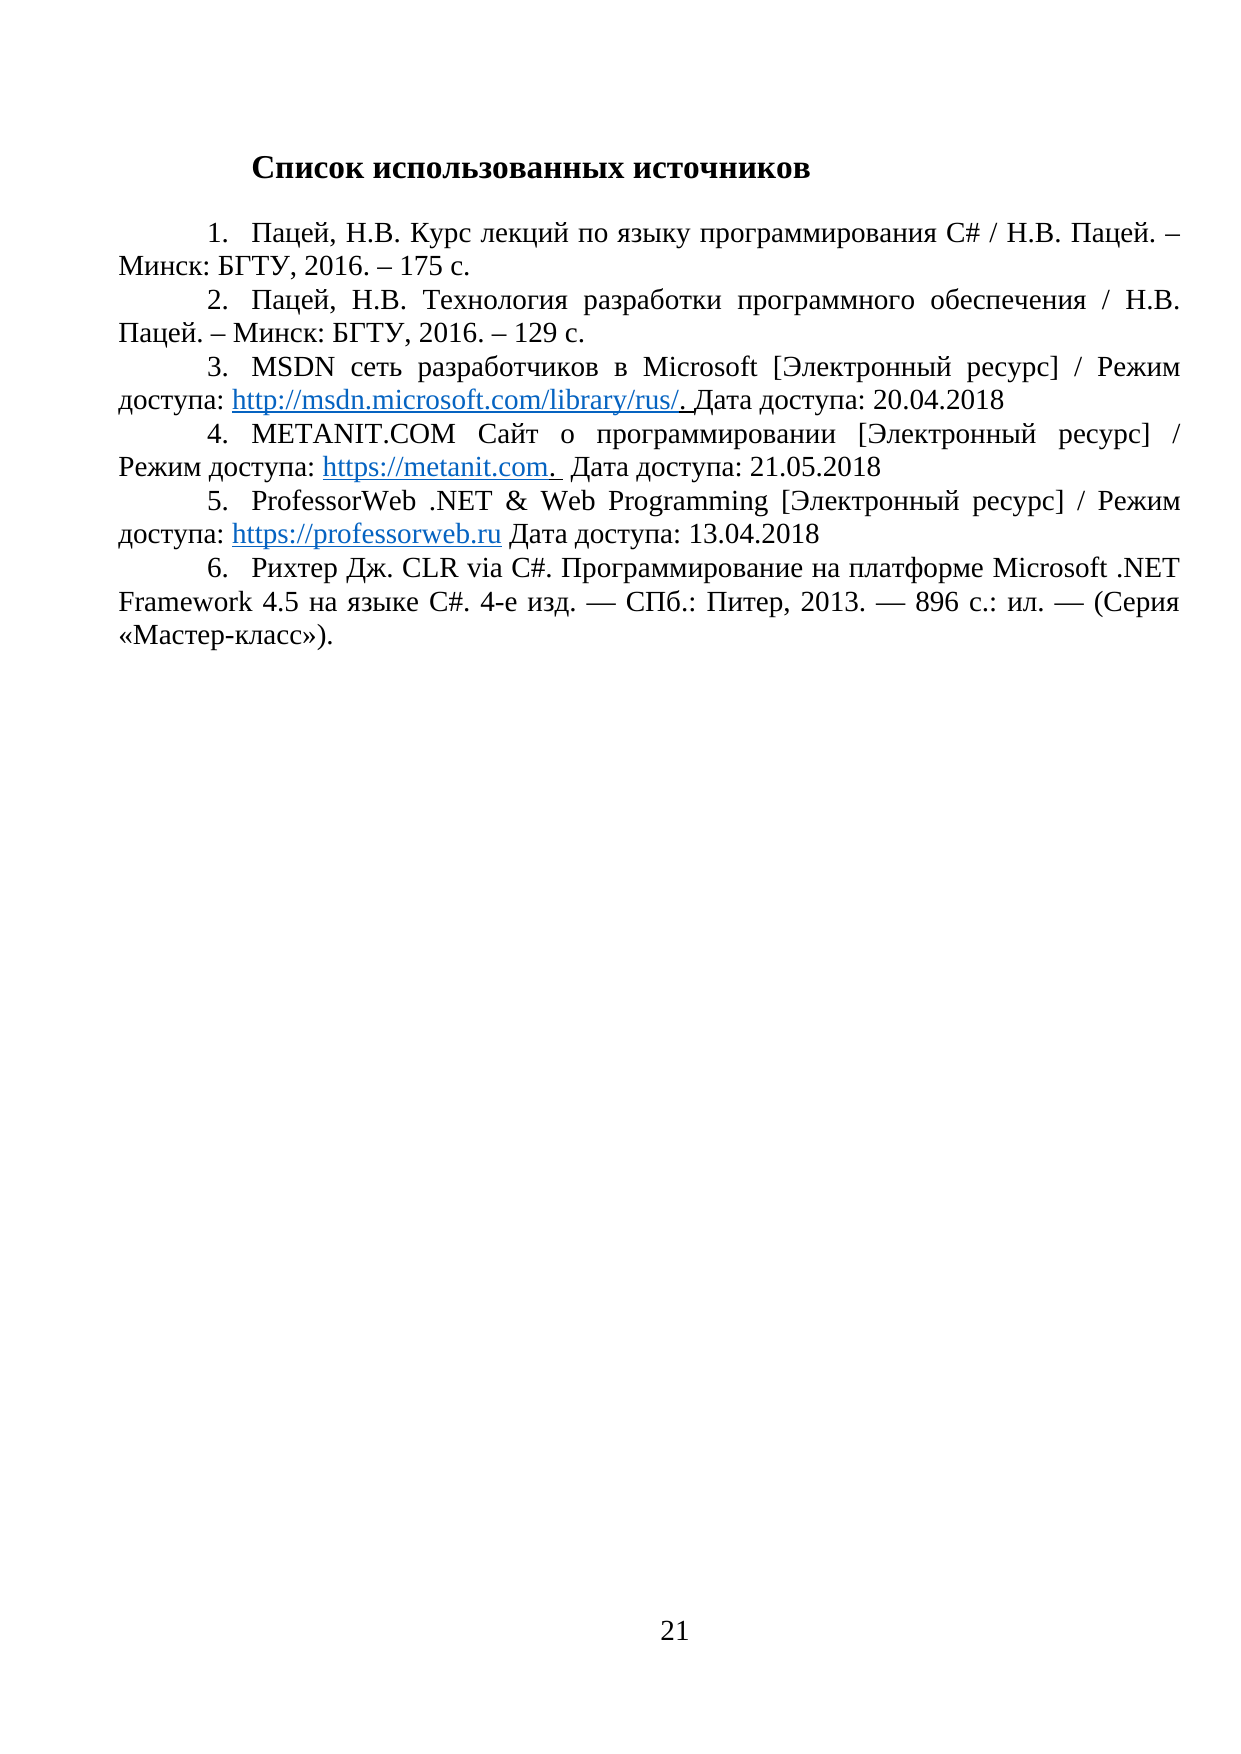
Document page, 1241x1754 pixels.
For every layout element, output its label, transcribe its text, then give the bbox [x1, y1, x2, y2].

list Пацей, Н.В. Технология разработки программного обеспечения / Н.В. Пацей. – Минск: БГТУ, 2016. – 129 с. [118, 282, 1181, 349]
list MSDN сеть разработчиков в Microsoft [Электронный ресурс] / Режим доступа: http://msdn.microsoft.com/library/rus/. Дата доступа: 20.04.2018 [118, 349, 1181, 416]
list ProfessorWeb .NET & Web Programming [Электронный ресурс] / Режим доступа: https://professorweb.ru Дата доступа: 13.04.2018 [118, 483, 1181, 550]
list Рихтер Дж. CLR via C#. Программирование на платформе Microsoft .NET Framework 4.5 на языке C#. 4-е изд. — СПб.: Питер, 2013. — 896 с.: ил. — (Серия «Мастер-класс»). [118, 550, 1181, 651]
list Пацей, Н.В. Курс лекций по языку программирования С# / Н.В. Пацей. – Минск: БГТУ, 2016. – 175 с. [118, 215, 1181, 282]
list METANIT.COM Сайт о программировании [Электронный ресурс] / Режим доступа: https://metanit.com. Дата доступа: 21.05.2018 [118, 416, 1181, 483]
subtitle Список использованных источников [177, 147, 1181, 186]
